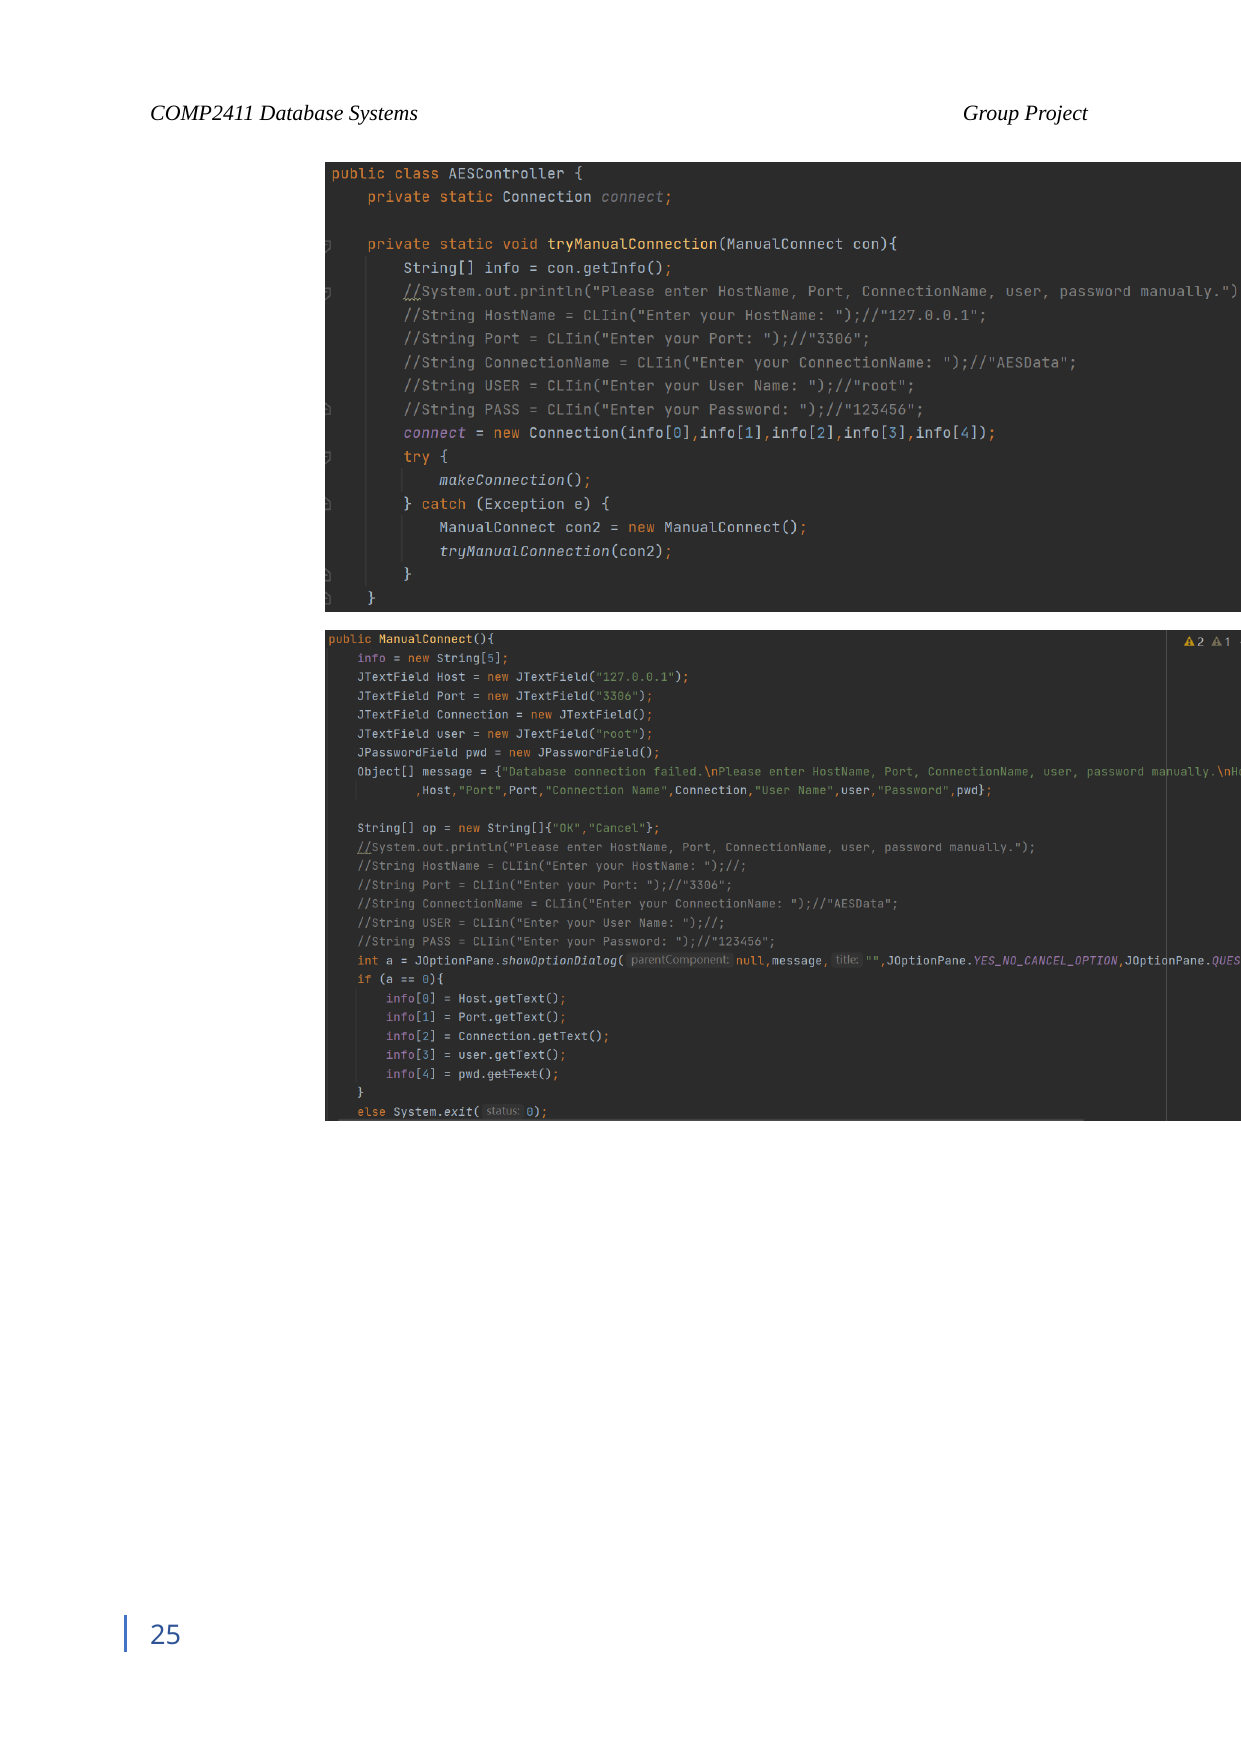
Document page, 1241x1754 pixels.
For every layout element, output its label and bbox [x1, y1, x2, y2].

picture [325, 630, 1241, 1121]
picture [325, 162, 1241, 612]
